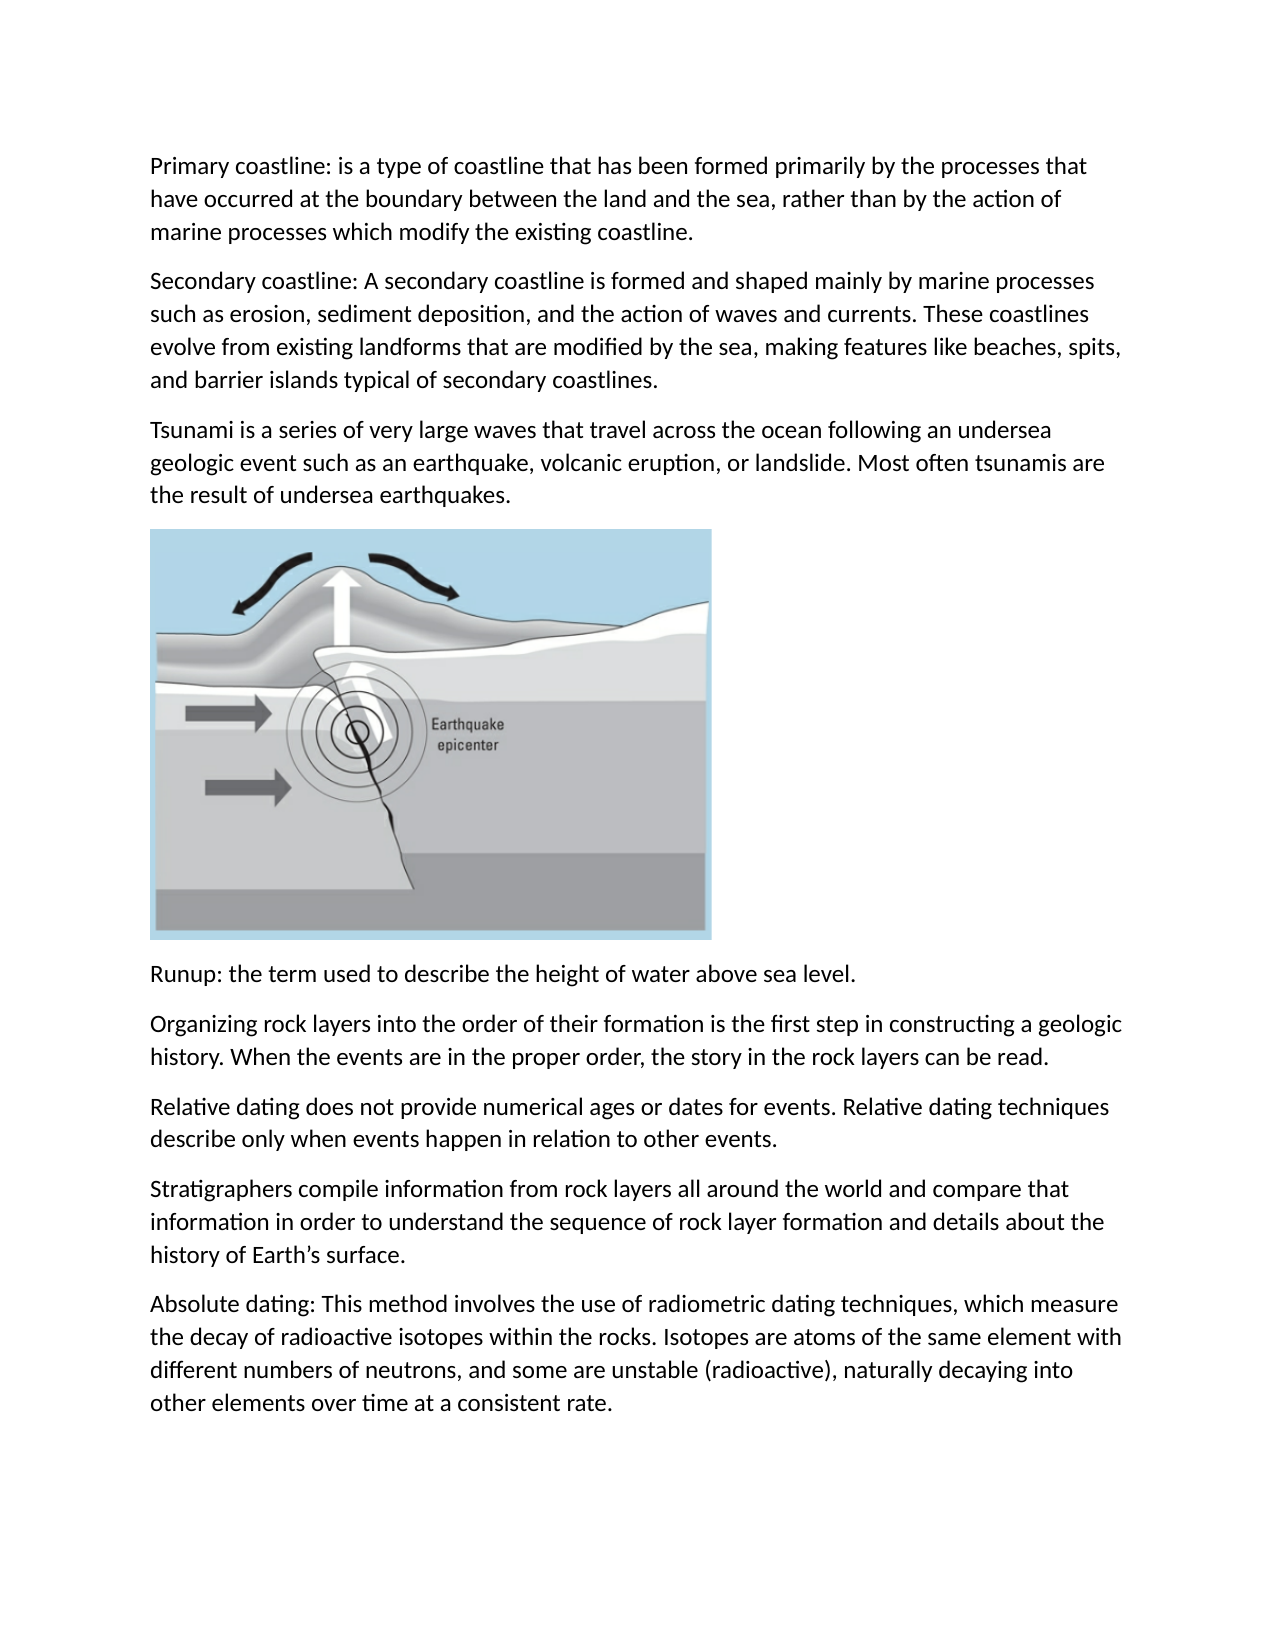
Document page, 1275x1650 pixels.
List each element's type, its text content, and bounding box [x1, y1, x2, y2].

text Organizing rock layers into the order of their formation is the first step in constructing a geologic history. When the events are in the proper order, the story in the rock layers can be read. [150, 1008, 1125, 1072]
text Primary coastline: is a type of coastline that has been formed primarily by the processes that have occurred at the boundary between the land and the sea, rather than by the action of marine processes which modify the existing coastline. [150, 150, 1125, 246]
picture [150, 529, 712, 940]
text Stratigraphers compile information from rock layers all around the world and compare that information in order to understand the sequence of rock layer formation and details about the history of Earth’s surface. [150, 1173, 1125, 1269]
text Tsunami is a series of very large waves that travel across the ocean following an undersea geologic event such as an earthquake, volcanic eruption, or landslide. Most often tsunamis are the result of undersea earthquakes. [150, 414, 1125, 510]
text Absolute dating: This method involves the use of radiometric dating techniques, which measure the decay of radioactive isotopes within the rocks. Isotopes are atoms of the same element with different numbers of neutrons, and some are unstable (radioactive), naturally decaying into other elements over time at a consistent rate. [150, 1289, 1125, 1418]
text Runup: the term used to describe the height of water above sea level. [150, 959, 1125, 989]
text Relative dating does not provide numerical ages or dates for events. Relative dating techniques describe only when events happen in relation to other events. [150, 1091, 1125, 1154]
text Secondary coastline: A secondary coastline is formed and shaped mainly by marine processes such as erosion, sediment deposition, and the action of waves and currents. These coastlines evolve from existing landforms that are modified by the sea, making features like beaches, spits, and barrier islands typical of secondary coastlines. [150, 265, 1125, 395]
